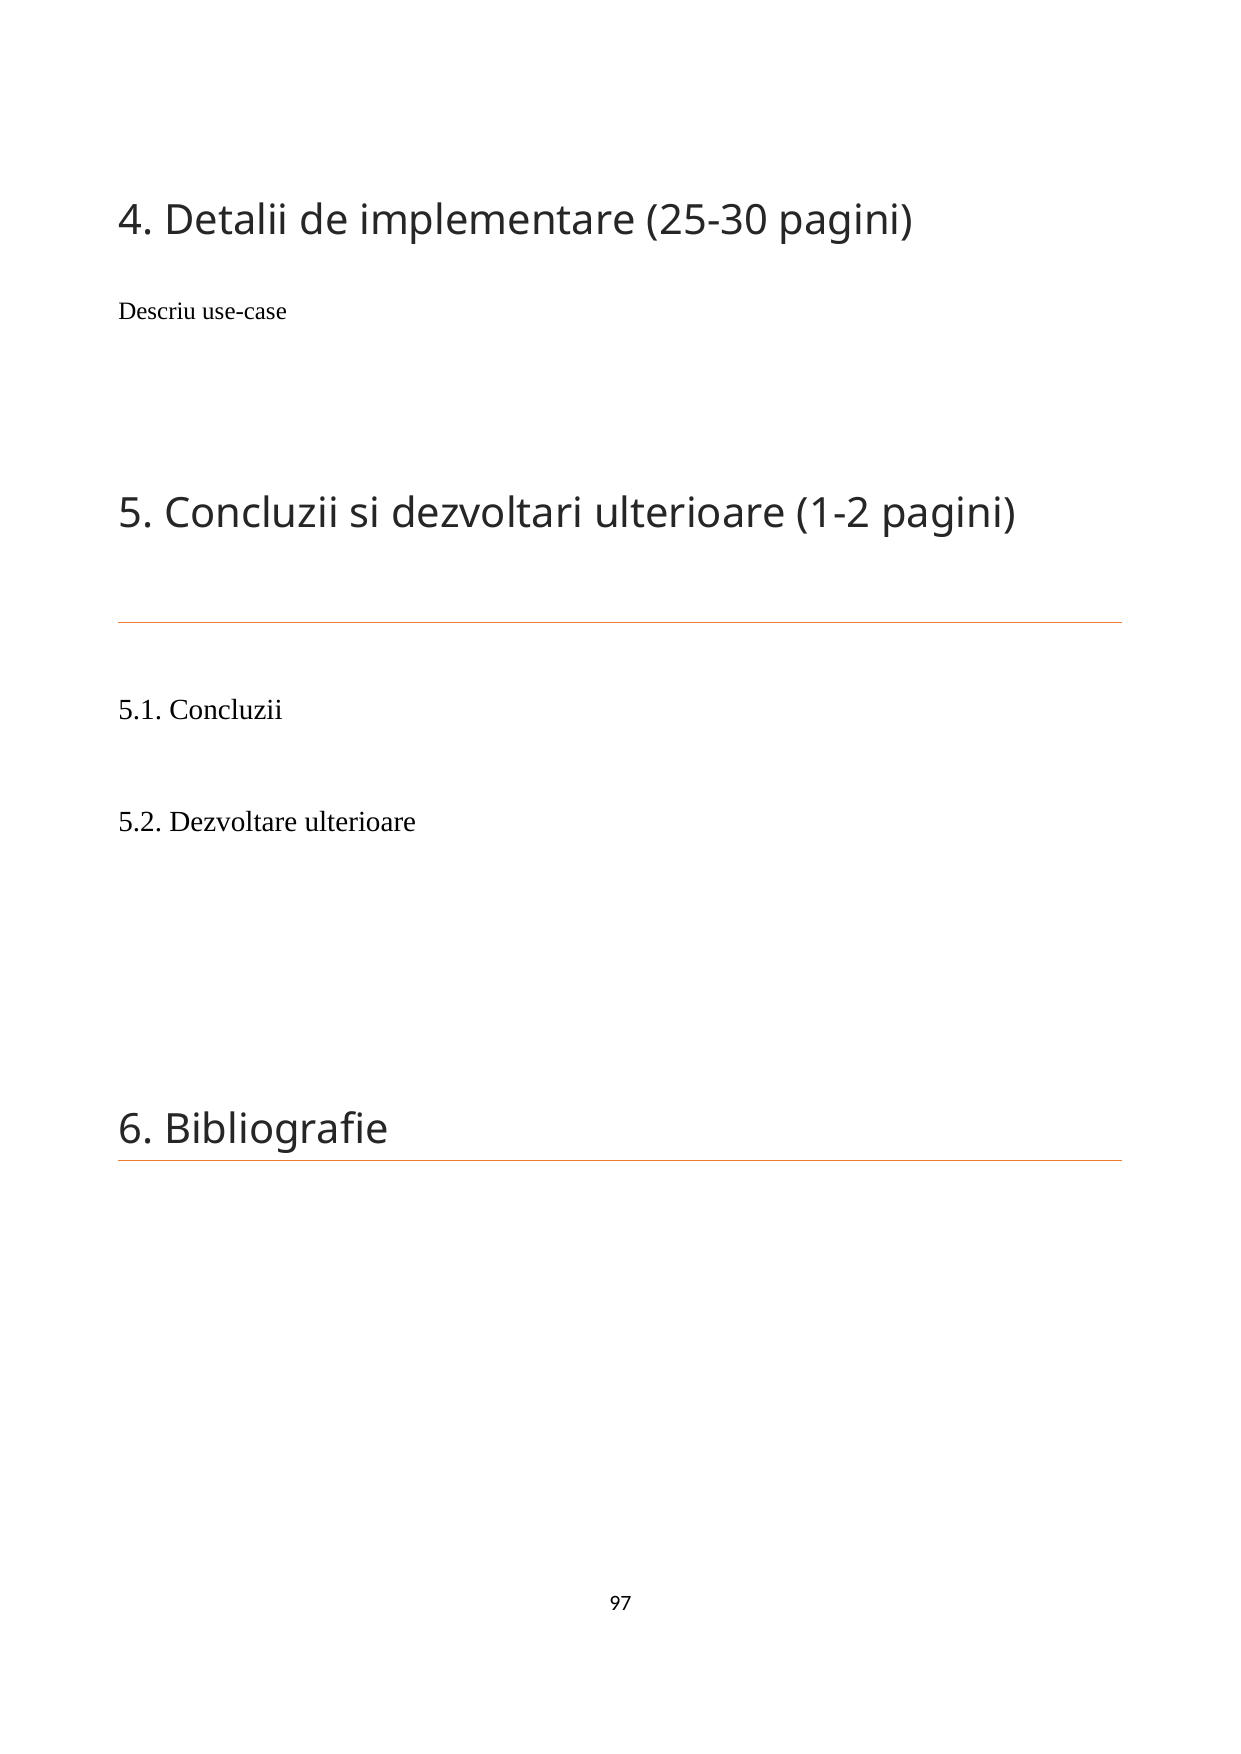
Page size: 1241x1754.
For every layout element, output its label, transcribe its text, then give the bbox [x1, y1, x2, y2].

subtitle Descriu use-case [118, 296, 1122, 325]
text 5.1. Concluzii [118, 692, 1122, 725]
subtitle 4. Detalii de implementare (25-30 pagini) [118, 189, 1122, 246]
text 5.2. Dezvoltare ulterioare [118, 804, 1122, 838]
subtitle 6. Bibliografie [118, 1099, 1122, 1160]
subtitle 5. Concluzii si dezvoltari ulterioare (1-2 pagini) [118, 483, 1122, 539]
